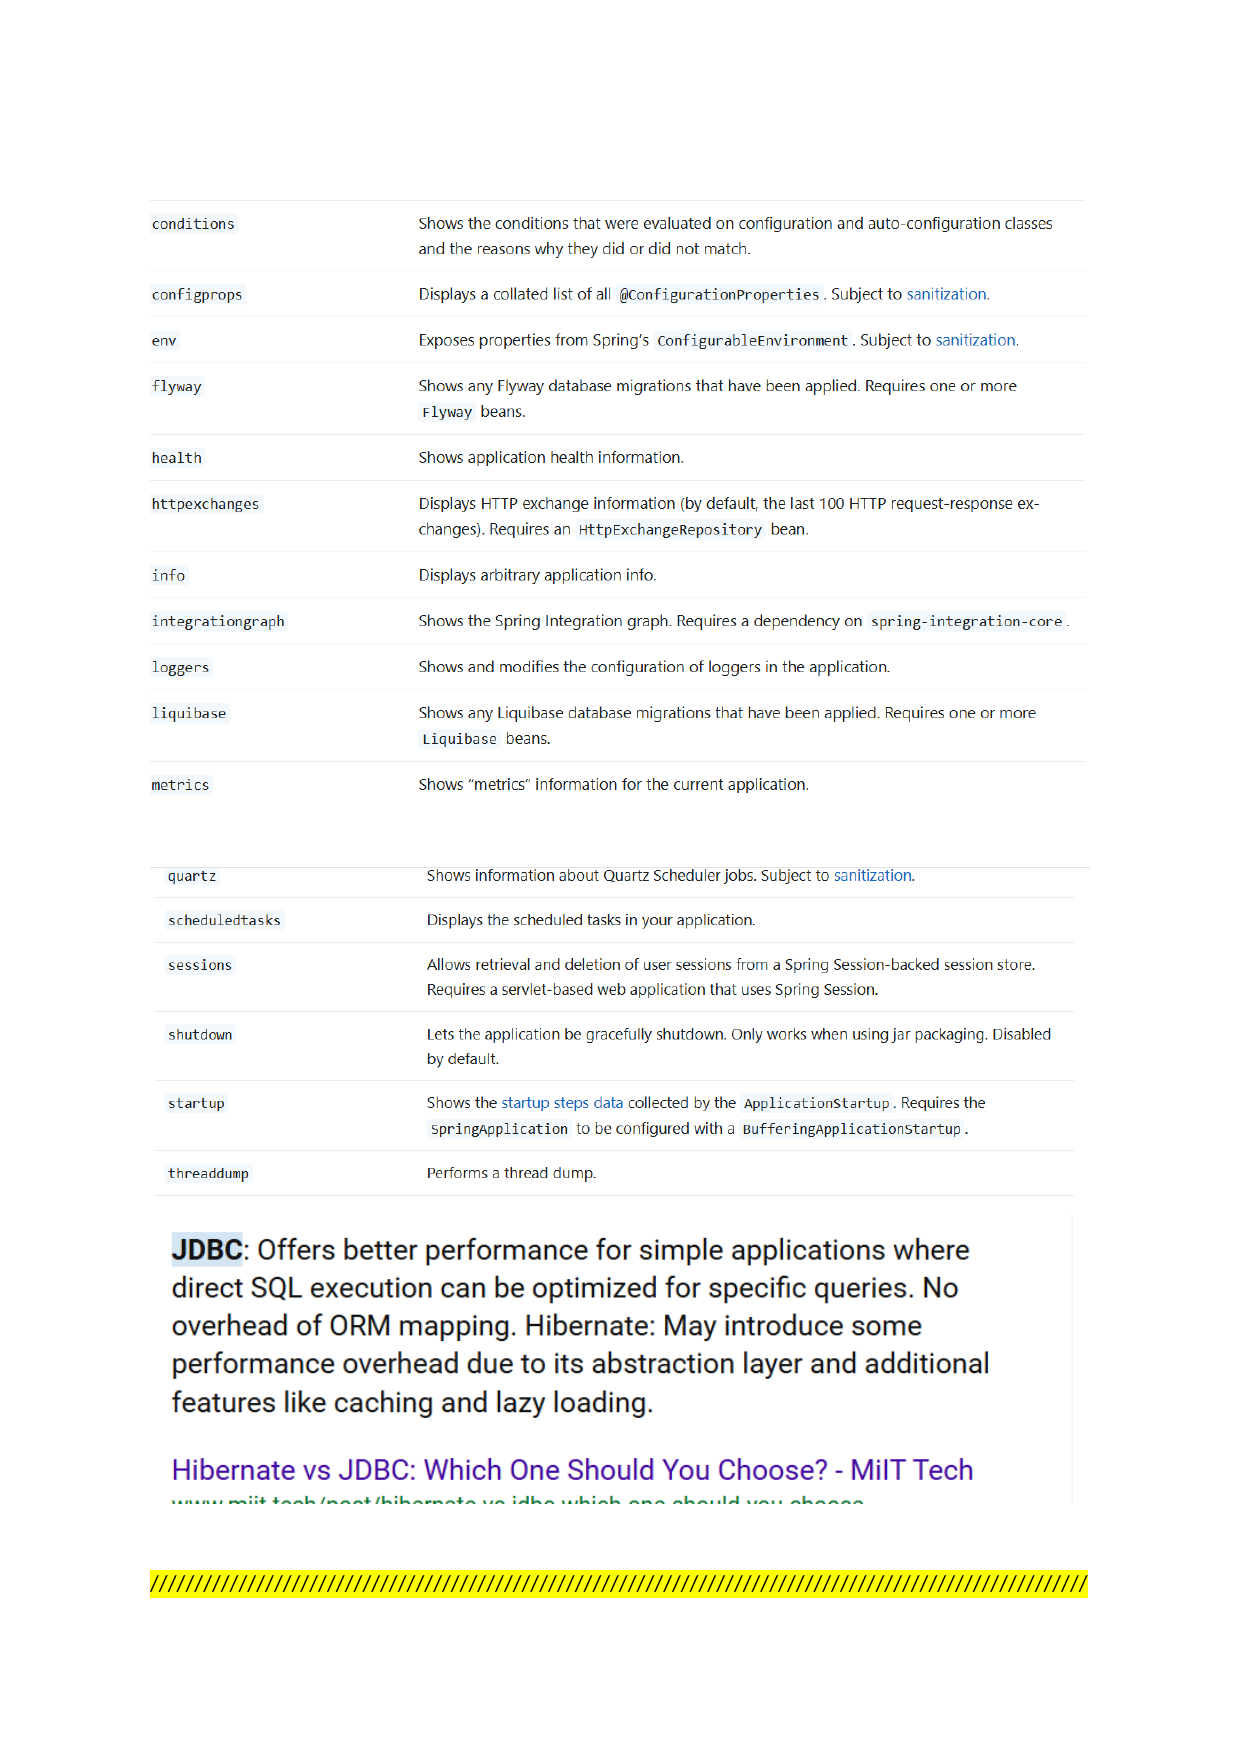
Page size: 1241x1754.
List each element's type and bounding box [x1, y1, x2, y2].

picture [150, 1215, 1091, 1504]
picture [150, 863, 1091, 1197]
picture [150, 196, 1091, 798]
